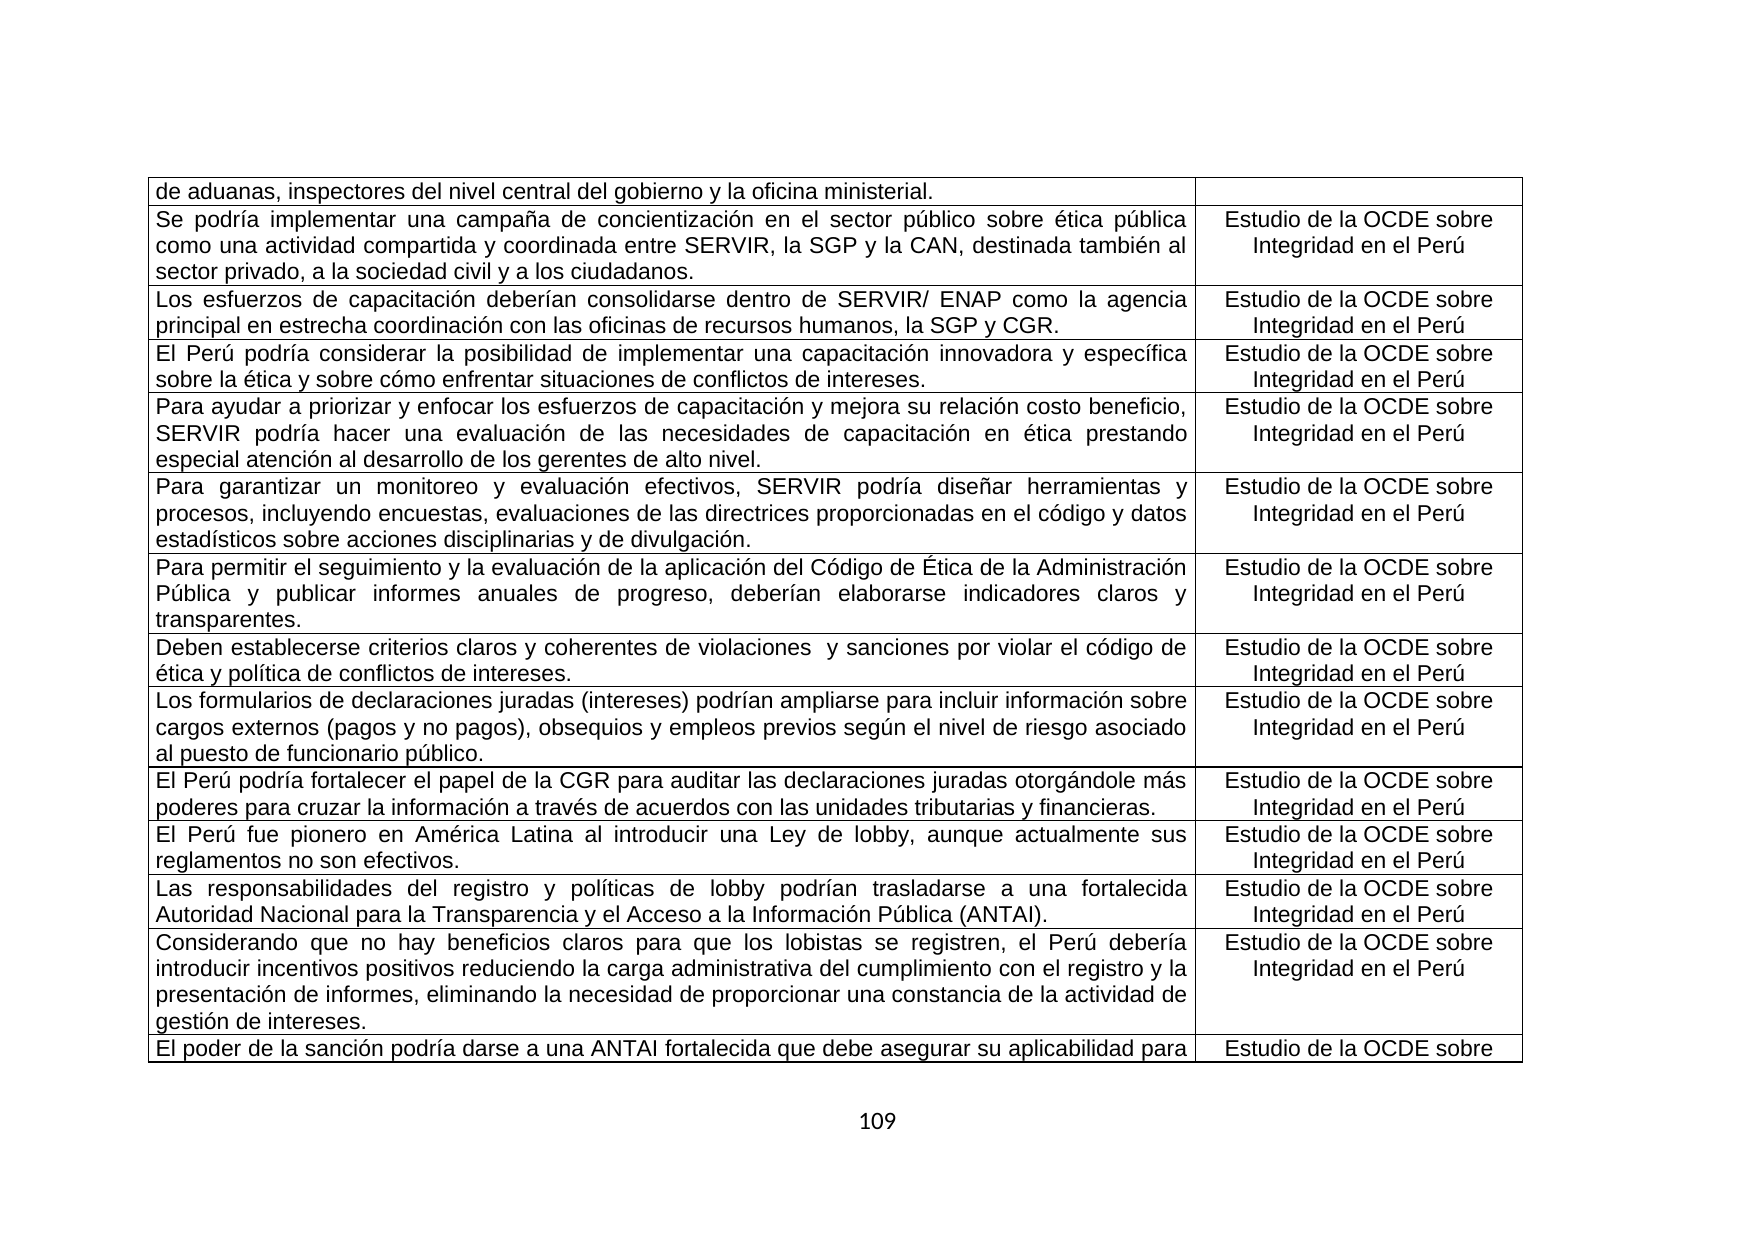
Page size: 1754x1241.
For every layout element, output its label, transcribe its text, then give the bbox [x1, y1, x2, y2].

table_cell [1196, 1035, 1522, 1061]
table_cell Deben establecerse criterios claros y coherentes de violaciones y sanciones por violar el código de ética y política de conflictos de intereses. [149, 634, 1195, 686]
table_cell El Perú podría fortalecer el papel de la CGR para auditar las declaraciones juradas otorgándole más poderes para cruzar la información a través de acuerdos con las unidades tributarias y financieras. [149, 768, 1195, 820]
table_cell Se podría implementar una campaña de concientización en el sector público sobre ética pública como una actividad compartida y coordinada entre SERVIR, la SGP y la CAN, destinada también al sector privado, a la sociedad civil y a los ciudadanos. [149, 206, 1195, 285]
table_cell Considerando que no hay beneficios claros para que los lobistas se registren, el Perú debería introducir incentivos positivos reduciendo la carga administrativa del cumplimiento con el registro y la presentación de informes, eliminando la necesidad de proporcionar una constancia de la actividad de gestión de intereses. [149, 929, 1195, 1034]
table_cell Estudio de la OCDE sobre Integridad en el Perú [1196, 286, 1522, 338]
table_cell Los esfuerzos de capacitación deberían consolidarse dentro de SERVIR/ ENAP como la agencia principal en estrecha coordinación con las oficinas de recursos humanos, la SGP y CGR. [149, 286, 1195, 338]
table_cell Estudio de la OCDE sobre Integridad en el Perú [1196, 634, 1522, 686]
table_cell El Perú fue pionero en América Latina al introducir una Ley de lobby, aunque actualmente sus reglamentos no son efectivos. [149, 821, 1195, 874]
table_cell Estudio de la OCDE sobre Integridad en el Perú [1196, 687, 1522, 766]
table_cell Las responsabilidades del registro y políticas de lobby podrían trasladarse a una fortalecida Autoridad Nacional para la Transparencia y el Acceso a la Información Pública (ANTAI). [149, 875, 1195, 928]
table_cell Estudio de la OCDE sobre Integridad en el Perú [1196, 206, 1522, 285]
table_cell Estudio de la OCDE sobre Integridad en el Perú [1196, 768, 1522, 820]
table_cell Estudio de la OCDE sobre Integridad en el Perú [1196, 554, 1522, 632]
table_cell Para permitir el seguimiento y la evaluación de la aplicación del Código de Ética de la Administración Pública y publicar informes anuales de progreso, deberían elaborarse indicadores claros y transparentes. [149, 554, 1195, 632]
table_cell Estudio de la OCDE sobre Integridad en el Perú [1196, 875, 1522, 928]
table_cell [1196, 178, 1522, 204]
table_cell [149, 1035, 1195, 1061]
table_cell Los formularios de declaraciones juradas (intereses) podrían ampliarse para incluir información sobre cargos externos (pagos y no pagos), obsequios y empleos previos según el nivel de riesgo asociado al puesto de funcionario público. [149, 687, 1195, 766]
table_cell Estudio de la OCDE sobre Integridad en el Perú [1196, 473, 1522, 552]
table_cell Estudio de la OCDE sobre Integridad en el Perú [1196, 821, 1522, 874]
table_cell Estudio de la OCDE sobre Integridad en el Perú [1196, 340, 1522, 392]
table_cell El Perú podría considerar la posibilidad de implementar una capacitación innovadora y específica sobre la ética y sobre cómo enfrentar situaciones de conflictos de intereses. [149, 340, 1195, 392]
table_cell Estudio de la OCDE sobre Integridad en el Perú [1196, 393, 1522, 472]
table_cell Para garantizar un monitoreo y evaluación efectivos, SERVIR podría diseñar herramientas y procesos, incluyendo encuestas, evaluaciones de las directrices proporcionadas en el código y datos estadísticos sobre acciones disciplinarias y de divulgación. [149, 473, 1195, 552]
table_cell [149, 178, 1195, 204]
table_cell Estudio de la OCDE sobre Integridad en el Perú [1196, 929, 1522, 1034]
table_cell Para ayudar a priorizar y enfocar los esfuerzos de capacitación y mejora su relación costo beneficio, SERVIR podría hacer una evaluación de las necesidades de capacitación en ética prestando especial atención al desarrollo de los gerentes de alto nivel. [149, 393, 1195, 472]
